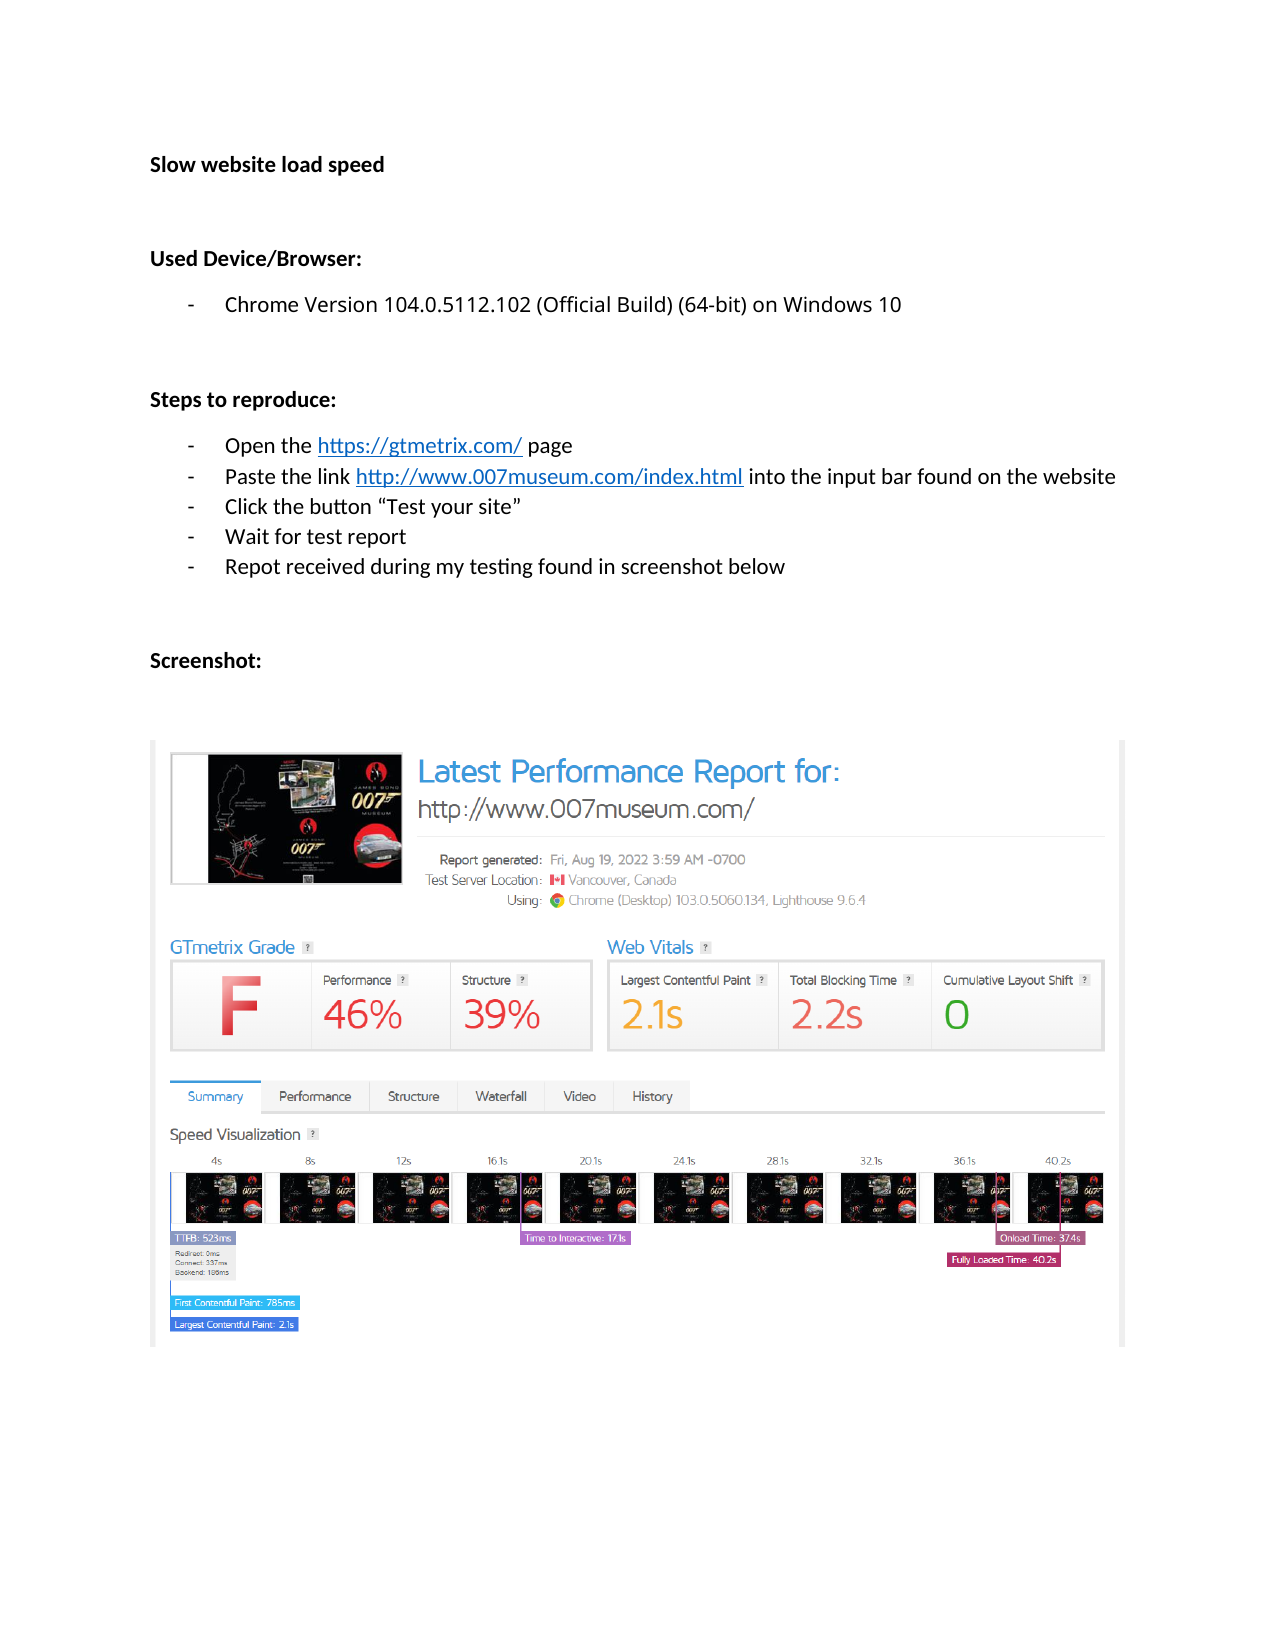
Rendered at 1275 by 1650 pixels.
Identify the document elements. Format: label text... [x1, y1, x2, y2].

list Wait for test report [187, 522, 1125, 550]
picture [150, 740, 1125, 1347]
text Used Device/Browser: [150, 244, 1125, 272]
list Open the https://gtmetrix.com/ page [187, 432, 1125, 460]
list Repot received during my testing found in screenshot below [187, 552, 1125, 581]
text Slow website load speed [150, 150, 1125, 178]
list Click the button “Test your site” [187, 492, 1125, 520]
list Chrome Version 104.0.5112.102 (Official Build) (64-bit) on Windows 10 [187, 291, 1125, 319]
list Paste the link http://www.007museum.com/index.html into the input bar found on the website [187, 462, 1125, 490]
text Screenshot: [150, 646, 1125, 674]
text Steps to reproduce: [150, 385, 1125, 413]
